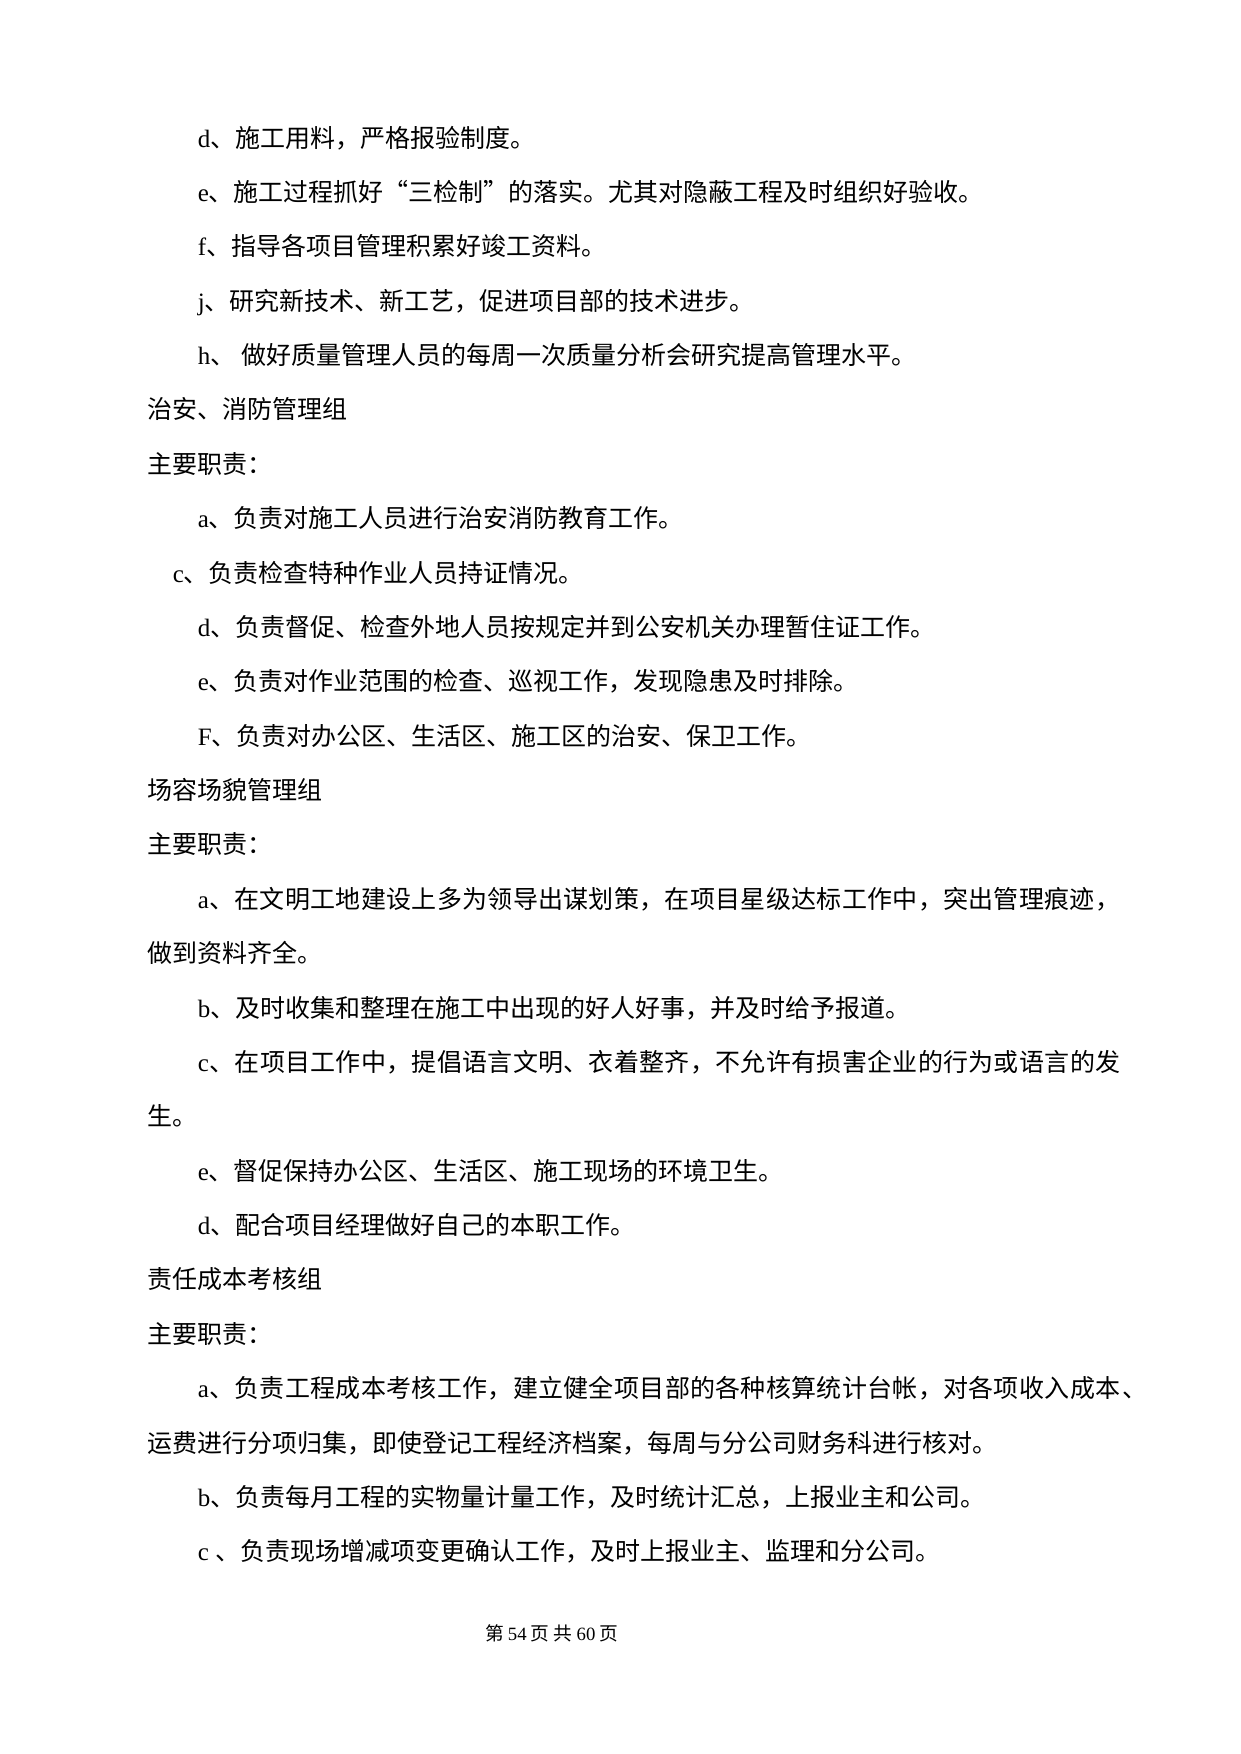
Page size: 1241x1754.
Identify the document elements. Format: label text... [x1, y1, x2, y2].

text F、负责对办公区、生活区、施工区的治安、保卫工作。 [148, 716, 1122, 752]
text a、负责工程成本考核工作，建立健全项目部的各种核算统计台帐，对各项收入成本、运费进行分项归集，即使登记工程经济档案，每周与分公司财务科进行核对。 [148, 1369, 1122, 1459]
text 主要职责： [148, 444, 1122, 481]
text c、在项目工作中，提倡语言文明、衣着整齐，不允许有损害企业的行为或语言的发生。 [148, 1042, 1122, 1133]
text e、督促保持办公区、生活区、施工现场的环境卫生。 [148, 1151, 1122, 1187]
text f、指导各项目管理积累好竣工资料。 [148, 227, 1122, 263]
text d、负责督促、检查外地人员按规定并到公安机关办理暂住证工作。 [148, 607, 1122, 644]
text c 、负责现场增减项变更确认工作，及时上报业主、监理和分公司。 [148, 1532, 1122, 1568]
text h、 做好质量管理人员的每周一次质量分析会研究提高管理水平。 [148, 336, 1122, 372]
text d、施工用料，严格报验制度。 [148, 118, 1122, 154]
text c、负责检查特种作业人员持证情况。 [148, 553, 1122, 589]
text 治安、消防管理组 [148, 390, 1122, 426]
text b、及时收集和整理在施工中出现的好人好事，并及时给予报道。 [148, 988, 1122, 1024]
text 主要职责： [148, 825, 1122, 861]
text a、在文明工地建设上多为领导出谋划策，在项目星级达标工作中，突出管理痕迹，做到资料齐全。 [148, 879, 1122, 970]
text j、研究新技术、新工艺，促进项目部的技术进步。 [148, 281, 1122, 317]
text 主要职责： [148, 1314, 1122, 1351]
text 场容场貌管理组 [148, 771, 1122, 807]
text b、负责每月工程的实物量计量工作，及时统计汇总，上报业主和公司。 [148, 1477, 1122, 1514]
text d、配合项目经理做好自己的本职工作。 [148, 1206, 1122, 1242]
text 责任成本考核组 [148, 1260, 1122, 1296]
text a、负责对施工人员进行治安消防教育工作。 [148, 499, 1122, 535]
text e、施工过程抓好“三检制”的落实。尤其对隐蔽工程及时组织好验收。 [148, 172, 1122, 209]
text e、负责对作业范围的检查、巡视工作，发现隐患及时排除。 [148, 662, 1122, 698]
